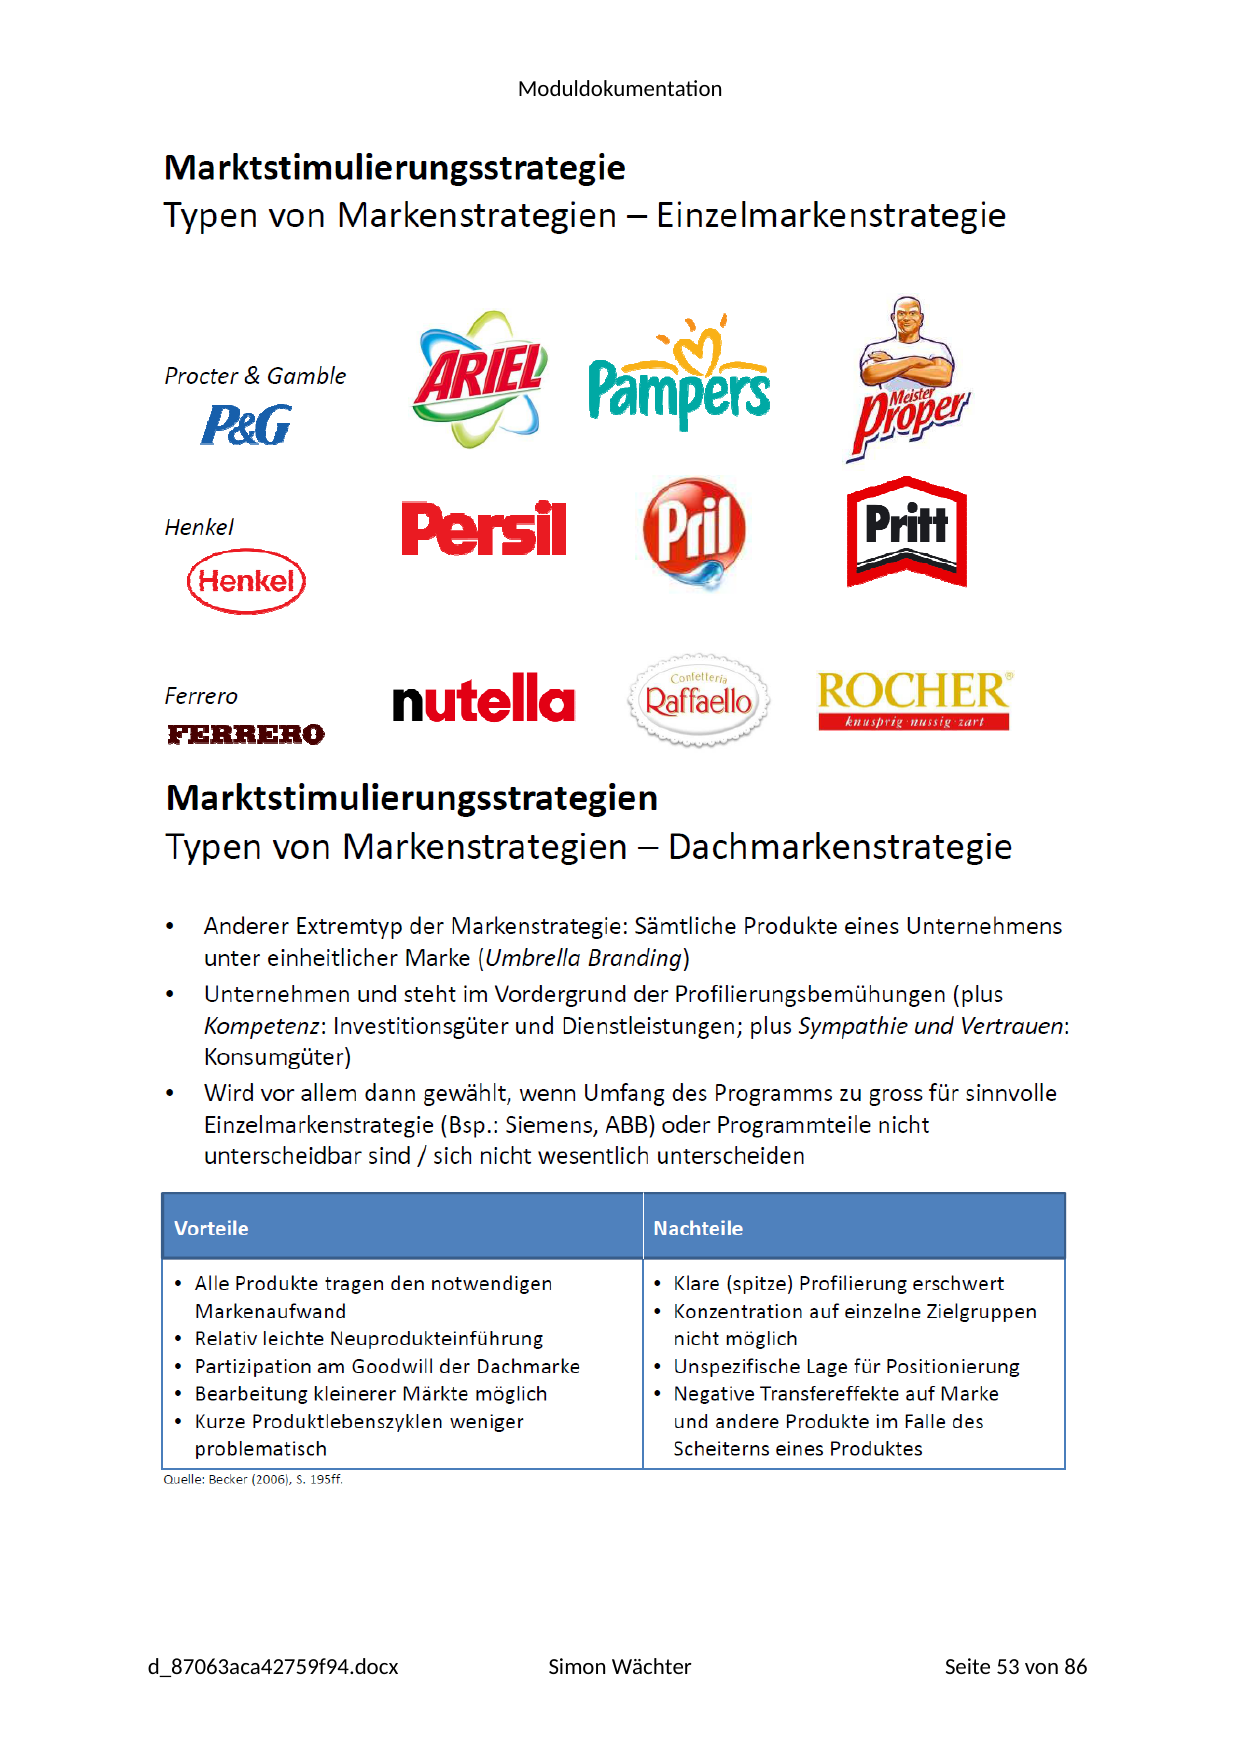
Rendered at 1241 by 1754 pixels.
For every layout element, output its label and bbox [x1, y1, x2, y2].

picture [147, 147, 1093, 760]
picture [147, 778, 1093, 1497]
